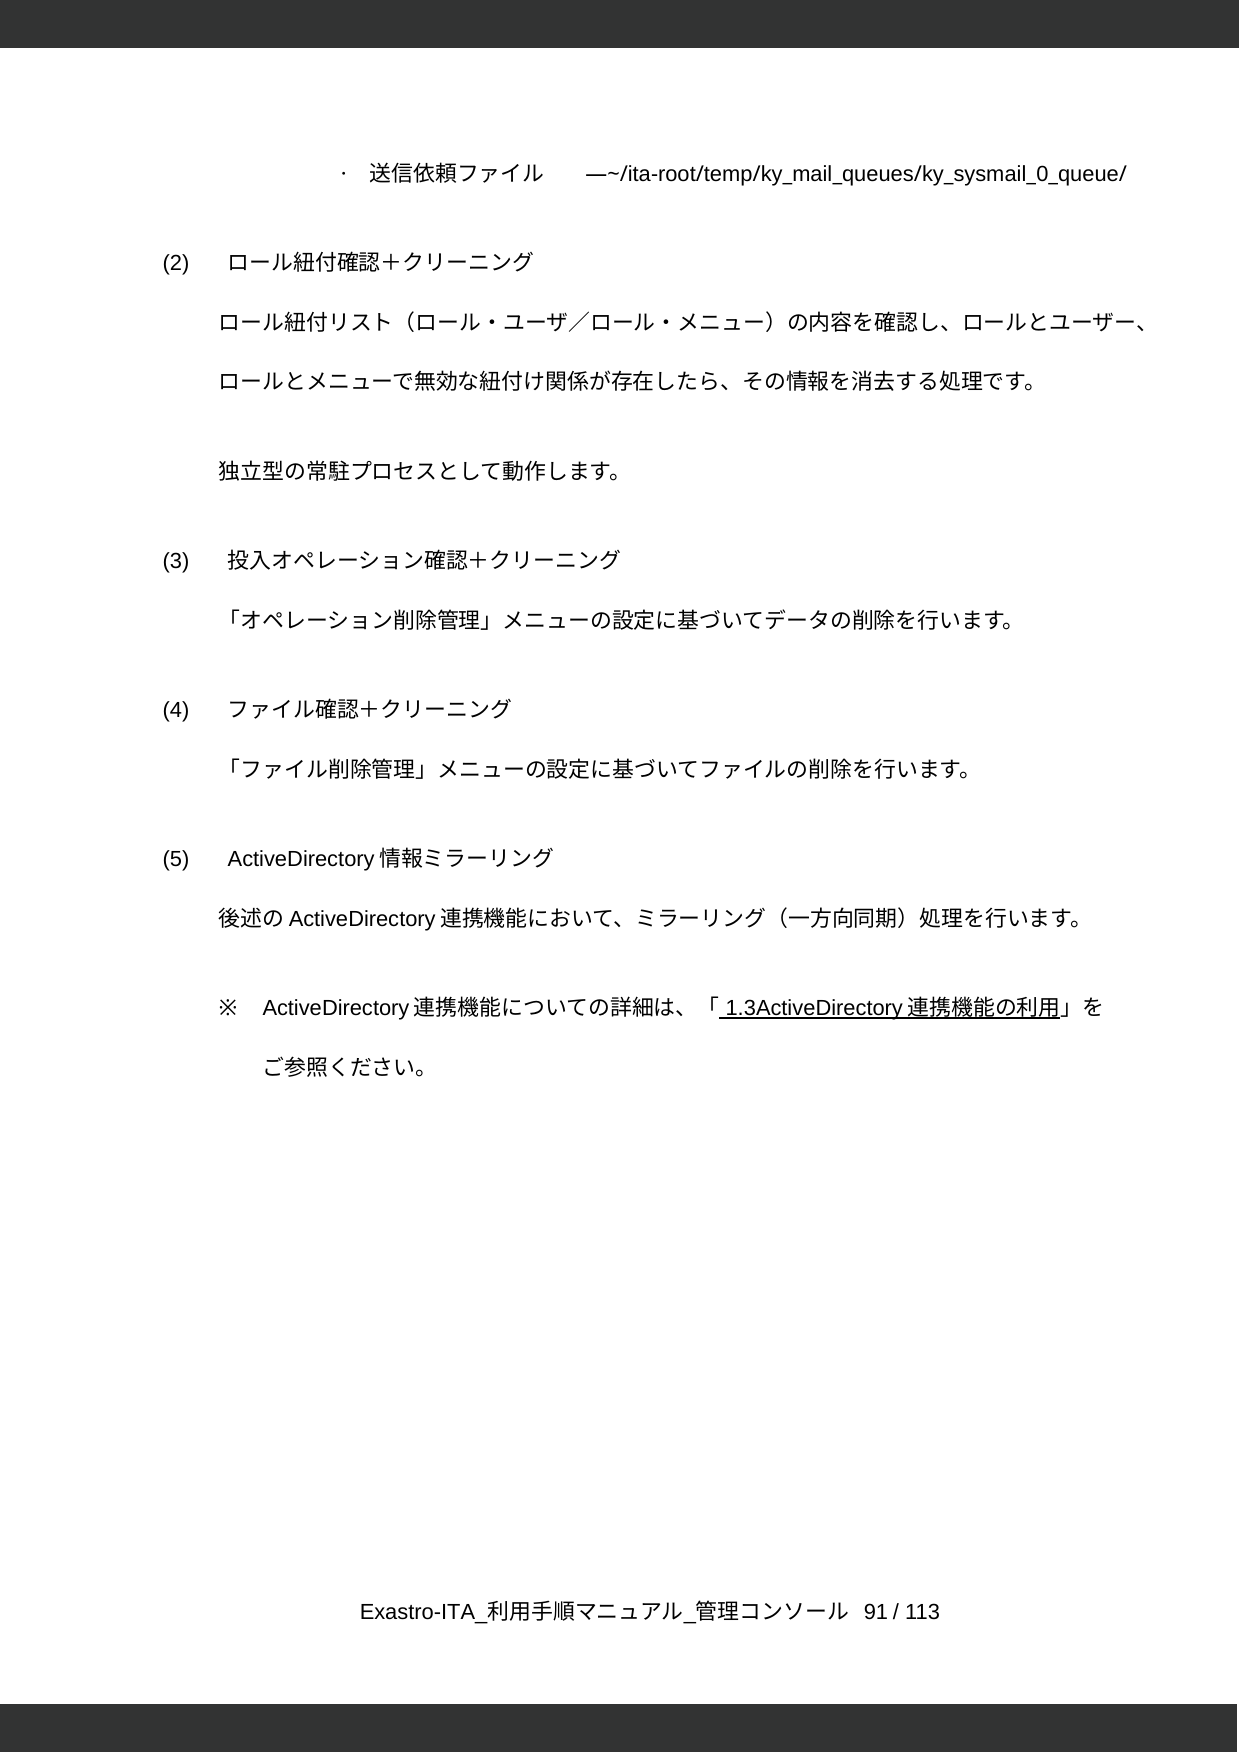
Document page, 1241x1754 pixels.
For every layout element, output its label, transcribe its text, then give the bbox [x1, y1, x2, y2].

list 送信依頼ファイル ―~/ita-root/temp/ky_mail_queues/ky_sysmail_0_queue/ [340, 142, 1152, 201]
subtitle 投入オペレーション確認＋クリーニング [162, 529, 1152, 589]
text ロールとメニューで無効な紐付け関係が存在したら、その情報を消去する処理です。 [218, 350, 1152, 410]
text 後述のActiveDirectory連携機能において、ミラーリング（一方向同期）処理を行います。 [218, 887, 1152, 946]
text ご参照ください。 [262, 1036, 1152, 1095]
subtitle ActiveDirectory情報ミラーリング [162, 827, 1152, 887]
subtitle ロール紐付確認＋クリーニング [162, 231, 1152, 291]
text 「オペレーション削除管理」メニューの設定に基づいてデータの削除を行います。 [218, 589, 1152, 648]
text ロール紐付リスト（ロール・ユーザ／ロール・メニュー）の内容を確認し、ロールとユーザー、 [218, 291, 1152, 350]
subtitle ファイル確認＋クリーニング [162, 678, 1152, 738]
text 「ファイル削除管理」メニューの設定に基づいてファイルの削除を行います。 [218, 738, 1152, 797]
text 独立型の常駐プロセスとして動作します。 [218, 440, 1152, 499]
picture [0, 1704, 1237, 1752]
picture [0, 0, 1239, 48]
list ActiveDirectory連携機能についての詳細は、「 1.3ActiveDirectory連携機能の利用」を [218, 976, 1152, 1036]
